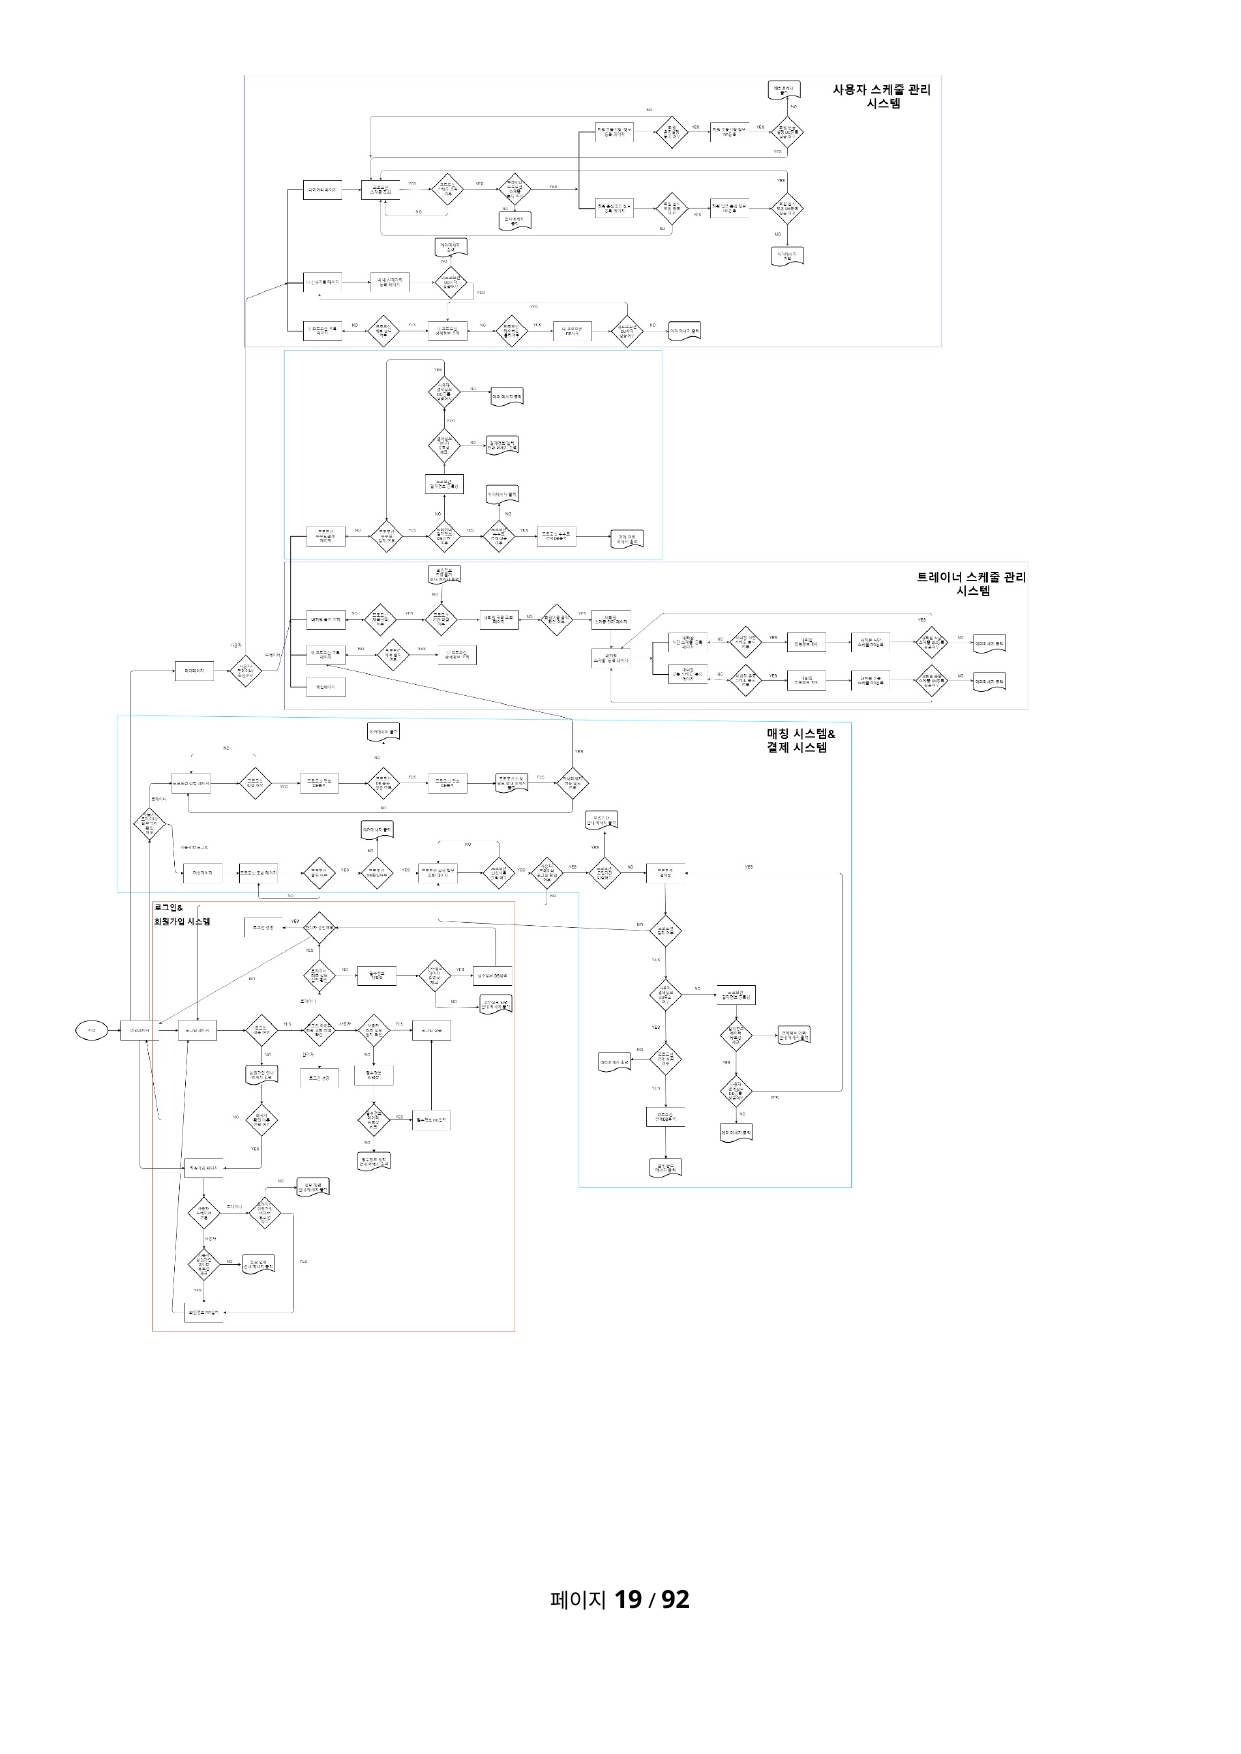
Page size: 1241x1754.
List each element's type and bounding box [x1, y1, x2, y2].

picture [75, 75, 1031, 1332]
